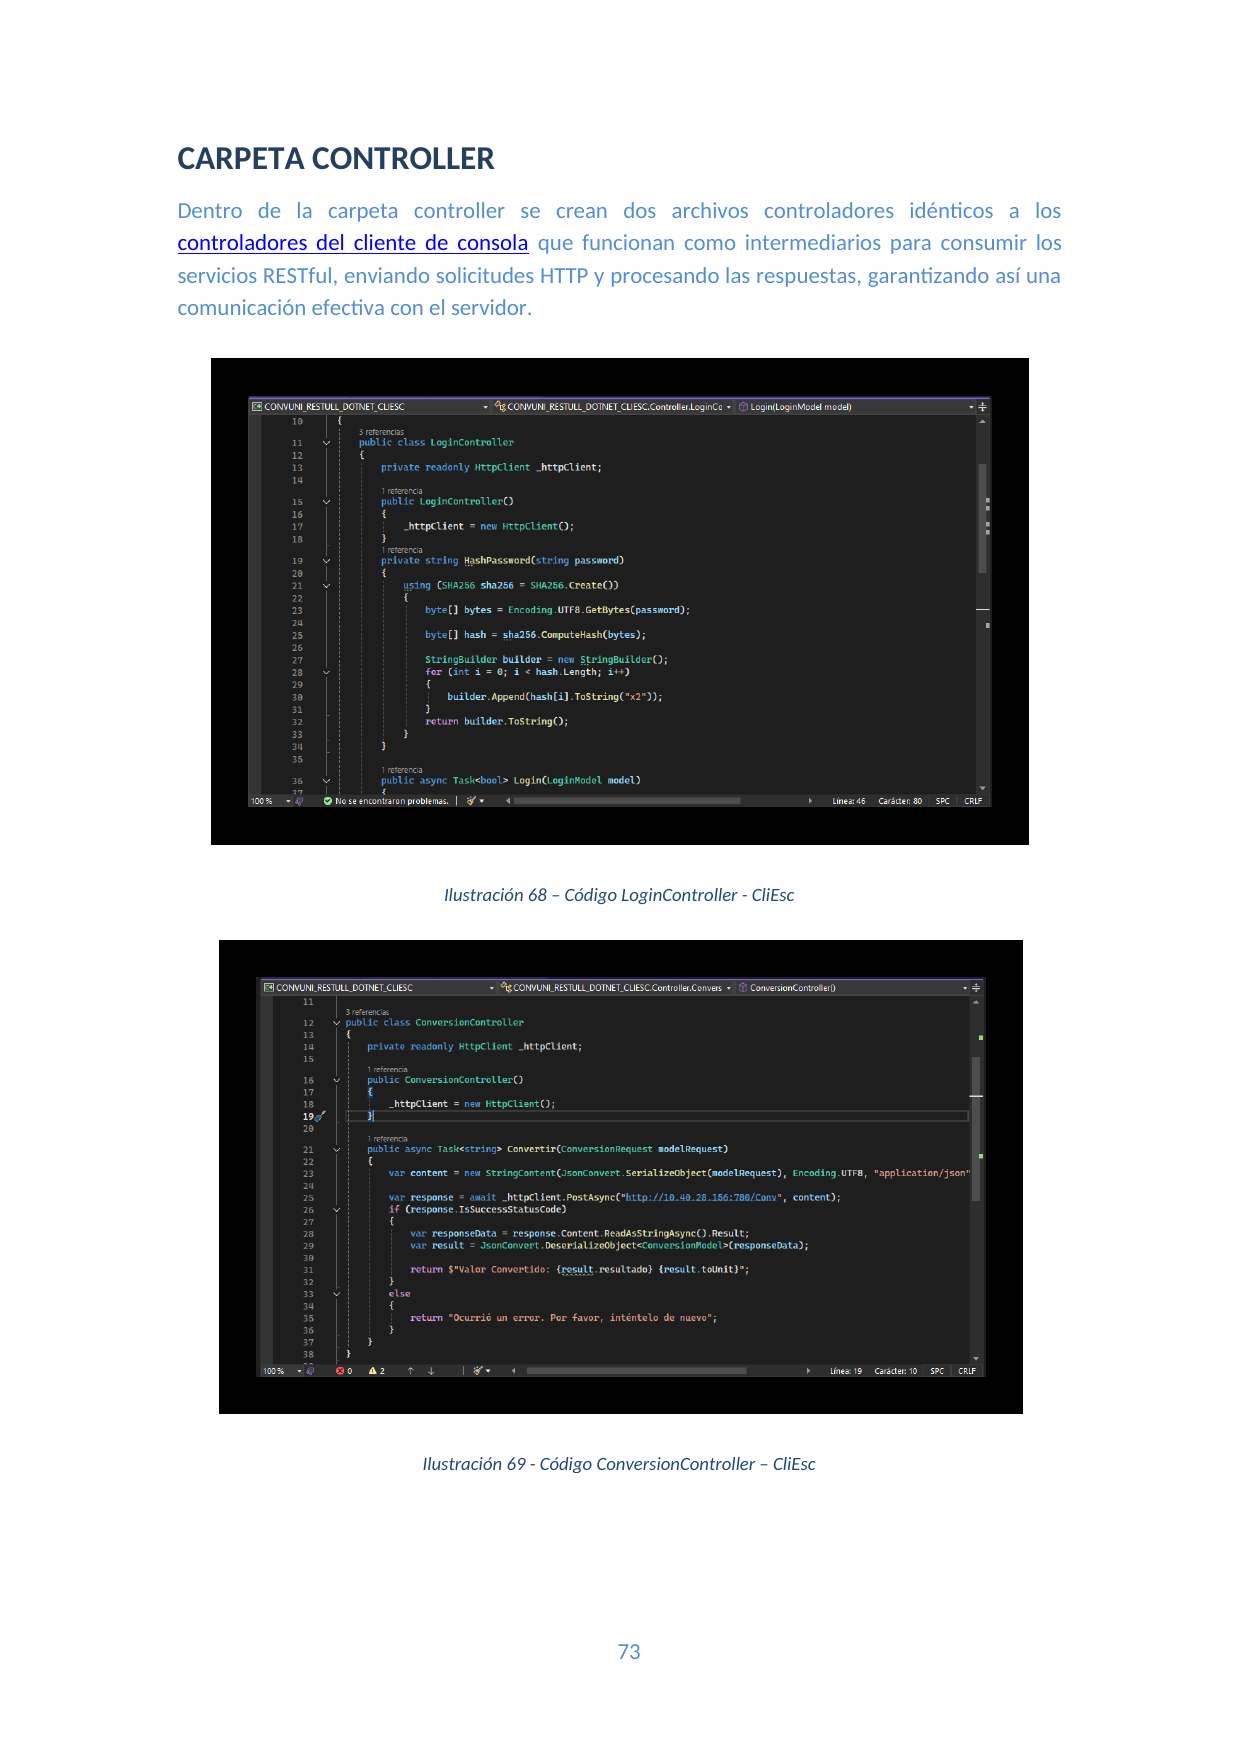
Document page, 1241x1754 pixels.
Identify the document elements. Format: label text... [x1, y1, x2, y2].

text Ilustración 68 – Código LoginController - CliEsc [177, 884, 1063, 907]
picture [248, 396, 992, 807]
text Dentro de la carpeta controller se crean dos archivos controladores idénticos a los controladores del cliente de consola que funcionan como intermediarios para consumir los servicios RESTful, enviando solicitudes HTTP y procesando las respuestas, garantizando así una comunicación efectiva con el servidor. [177, 196, 1063, 321]
text Ilustración 69 - Código ConversionController – CliEsc [177, 1453, 1063, 1476]
subtitle CARPETA CONTROLLER [177, 137, 1063, 178]
picture [256, 977, 986, 1377]
